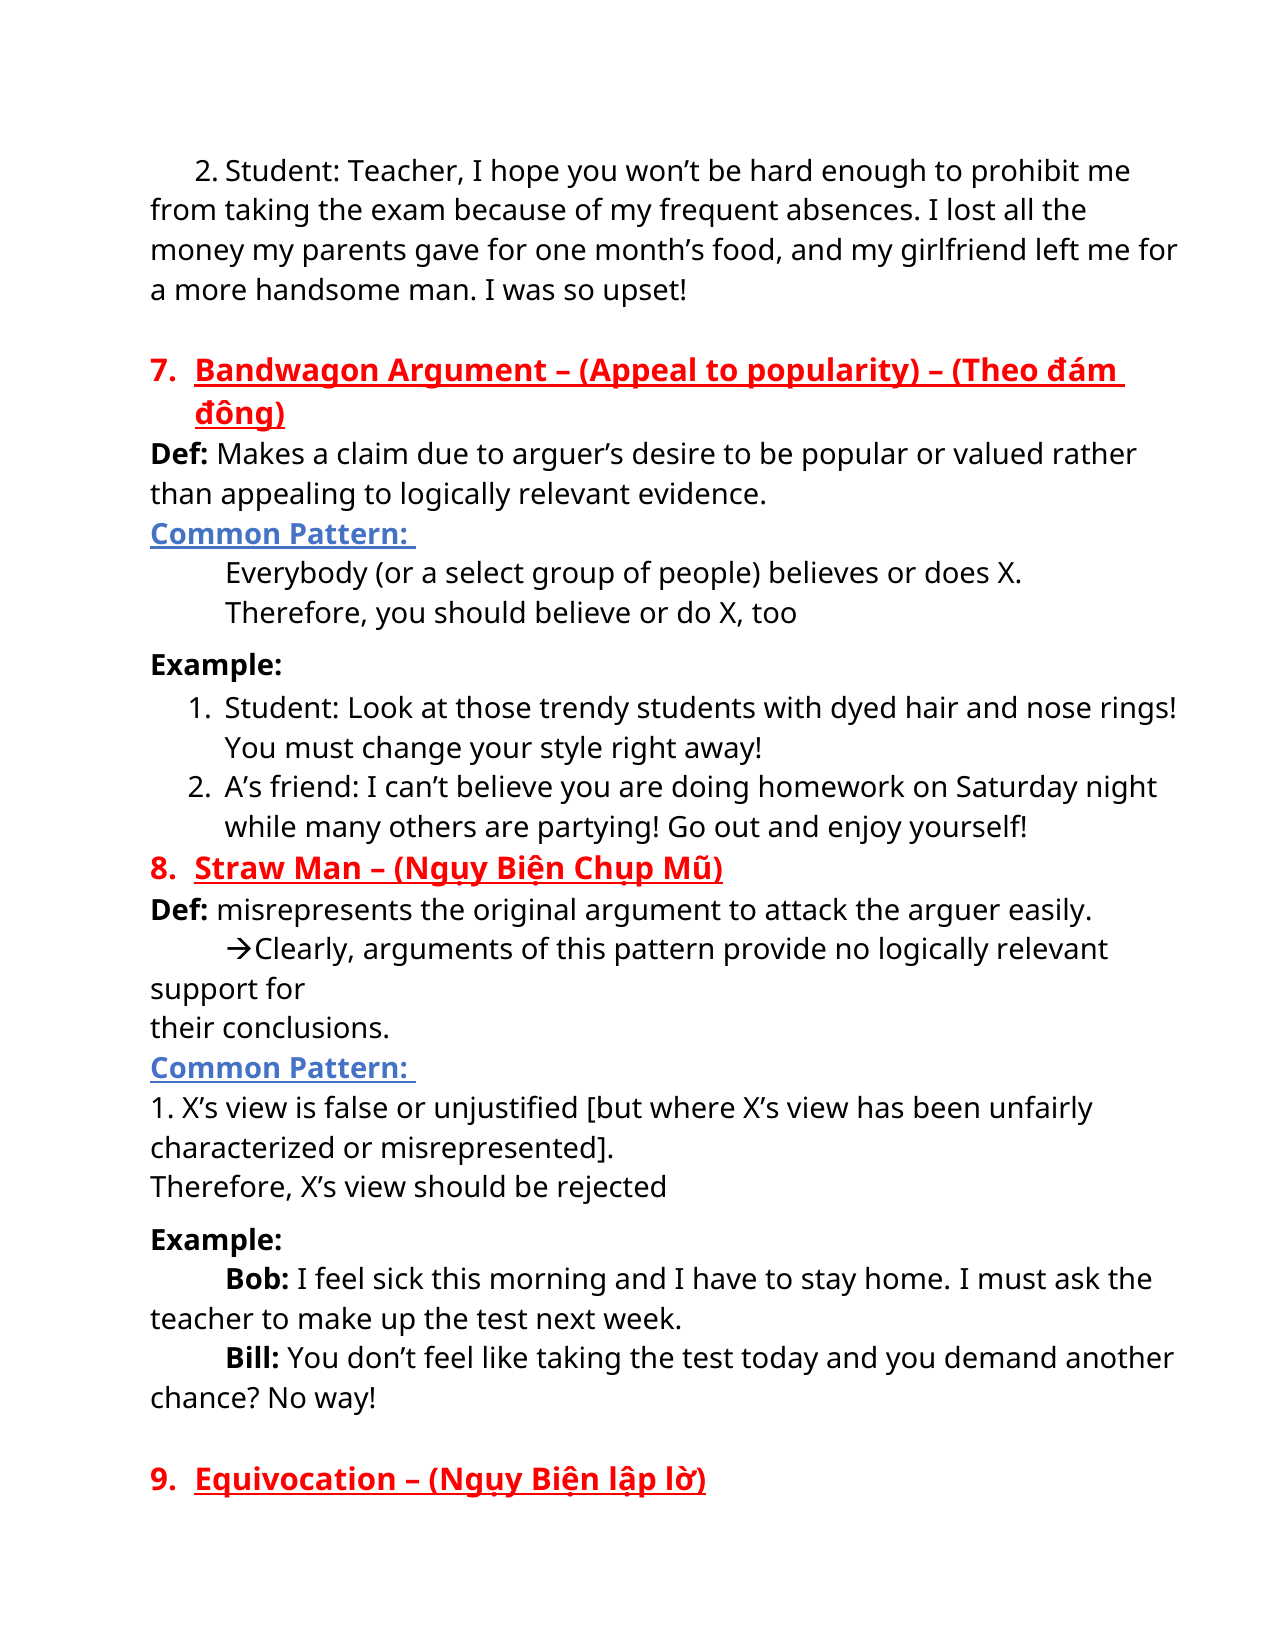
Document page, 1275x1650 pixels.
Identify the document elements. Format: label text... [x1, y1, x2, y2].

text Bill: You don’t feel like taking the test today and you demand another chance? No way! [150, 1338, 1181, 1417]
text Therefore, you should believe or do X, too [225, 592, 1181, 632]
list Bandwagon Argument – (Appeal to popularity) – (Theo đám đông) [150, 348, 1181, 434]
text Example: [150, 644, 1181, 684]
text Bob: I feel sick this morning and I have to stay home. I must ask the teacher to make up the test next week. [150, 1258, 1181, 1338]
text Example: [150, 1219, 1181, 1258]
list A’s friend: I can’t believe you are doing homework on Saturday night while many others are partying! Go out and enjoy yourself! [187, 767, 1181, 846]
list Equivocation – (Ngụy Biện lập lờ) [150, 1457, 1181, 1499]
text Common Pattern: [150, 513, 1181, 553]
text 1. X’s view is false or unjustified [but where X’s view has been unfairly characterized or misrepresented]. Therefore, X’s view should be rejected [150, 1087, 1181, 1206]
list Student: Teacher, I hope you won’t be hard enough to prohibit me from taking the exam because of my frequent absences. I lost all the money my parents gave for one month’s food, and my girlfriend left me for a more handsome man. I was so upset! [150, 150, 1181, 309]
list Student: Look at those trendy students with dyed hair and nose rings! You must change your style right away! [187, 687, 1181, 767]
text Common Pattern: [150, 1047, 1181, 1087]
text Clearly, arguments of this pattern provide no logically relevant support for their conclusions. [150, 928, 1181, 1047]
text Everybody (or a select group of people) believes or does X. [225, 553, 1181, 592]
list Straw Man – (Ngụy Biện Chụp Mũ) [150, 846, 1181, 889]
text Def: misrepresents the original argument to attack the arguer easily. [150, 889, 1181, 928]
text Def: Makes a claim due to arguer’s desire to be popular or valued rather than appealing to logically relevant evidence. [150, 434, 1181, 513]
